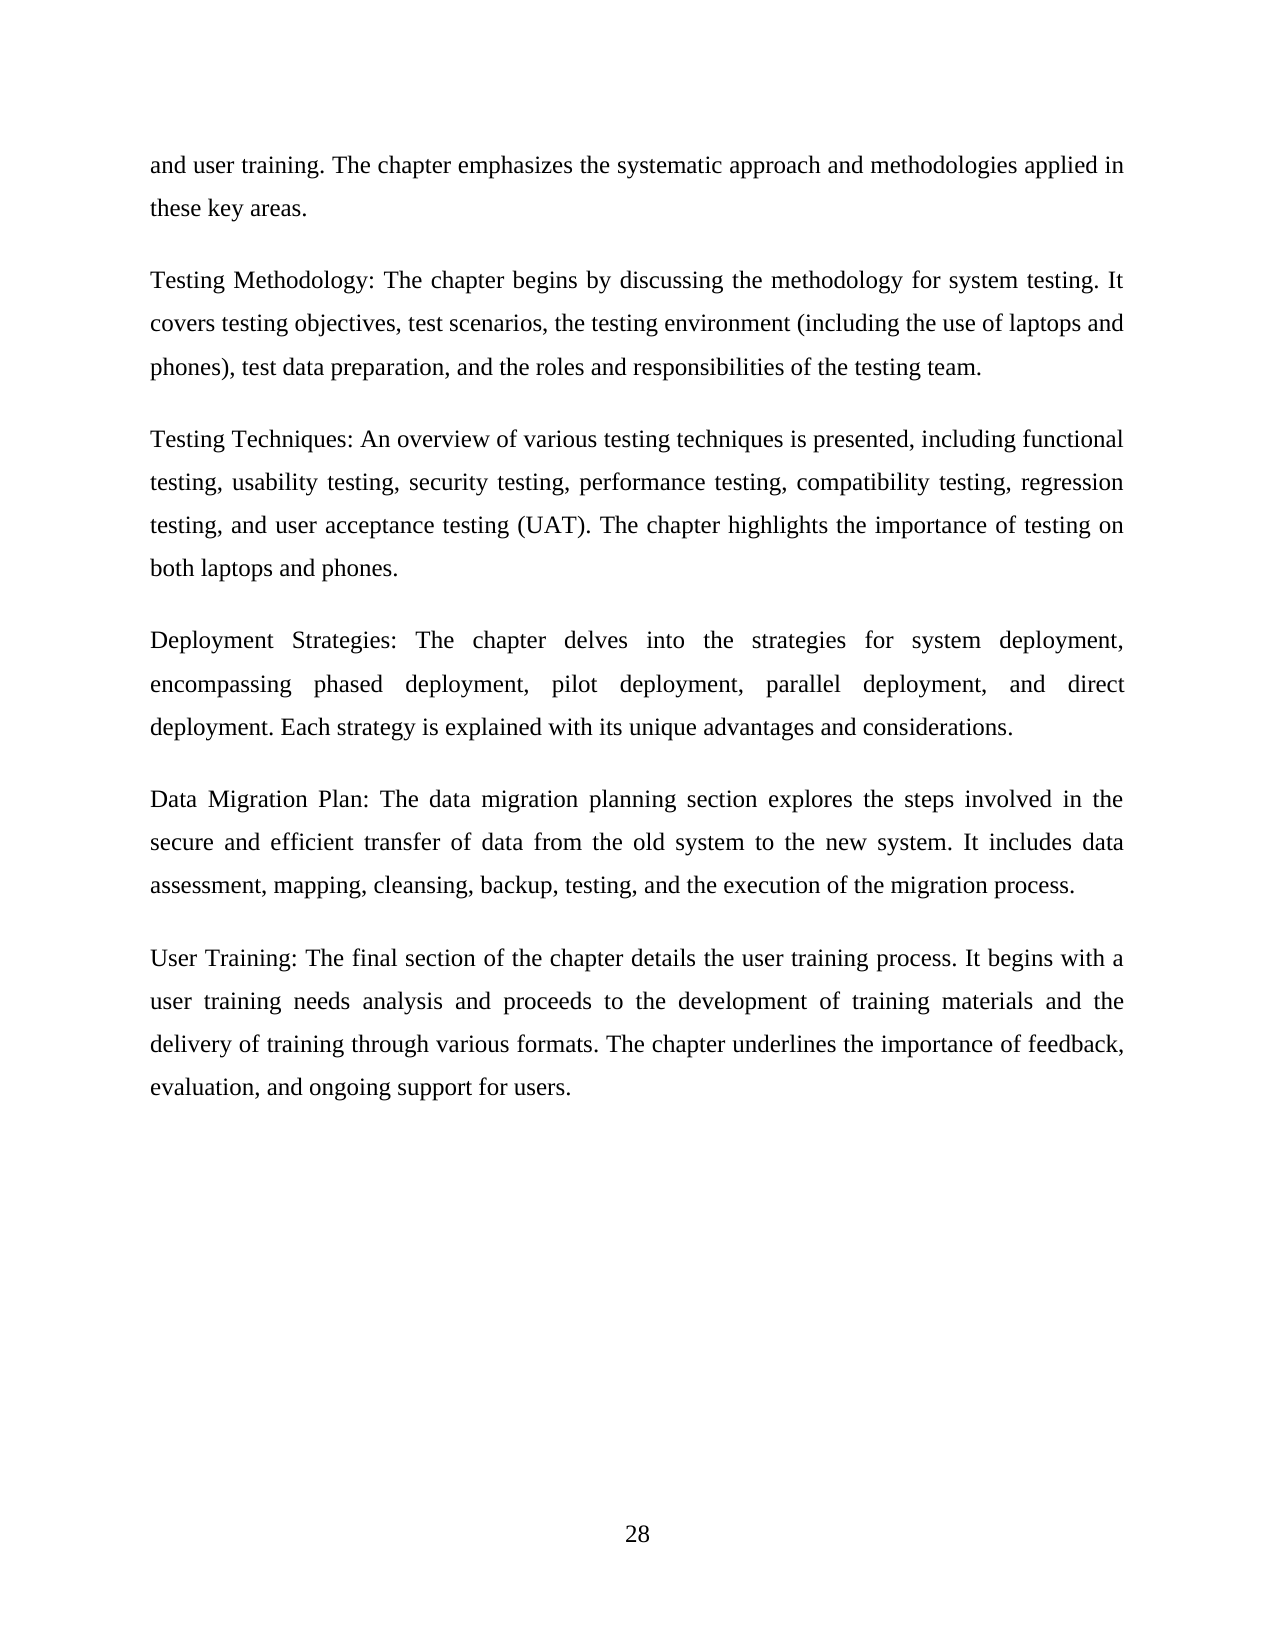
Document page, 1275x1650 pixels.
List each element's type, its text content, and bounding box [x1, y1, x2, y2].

text Data Migration Plan: The data migration planning section explores the steps involved in the secure and efficient transfer of data from the old system to the new system. It includes data assessment, mapping, cleansing, backup, testing, and the execution of the migration process. [150, 784, 1125, 899]
text Deployment Strategies: The chapter delves into the strategies for system deployment, encompassing phased deployment, pilot deployment, parallel deployment, and direct deployment. Each strategy is explained with its unique advantages and considerations. [150, 626, 1125, 741]
text Testing Techniques: An overview of various testing techniques is presented, including functional testing, usability testing, security testing, performance testing, compatibility testing, regression testing, and user acceptance testing (UAT). The chapter highlights the importance of testing on both laptops and phones. [150, 424, 1125, 582]
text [150, 150, 1125, 222]
text Testing Methodology: The chapter begins by discussing the methodology for system testing. It covers testing objectives, test scenarios, the testing environment (including the use of laptops and phones), test data preparation, and the roles and responsibilities of the testing team. [150, 265, 1125, 380]
text User Training: The final section of the chapter details the user training process. It begins with a user training needs analysis and proceeds to the development of training materials and the delivery of training through various formats. The chapter underlines the importance of feedback, evaluation, and ongoing support for users. [150, 943, 1125, 1101]
